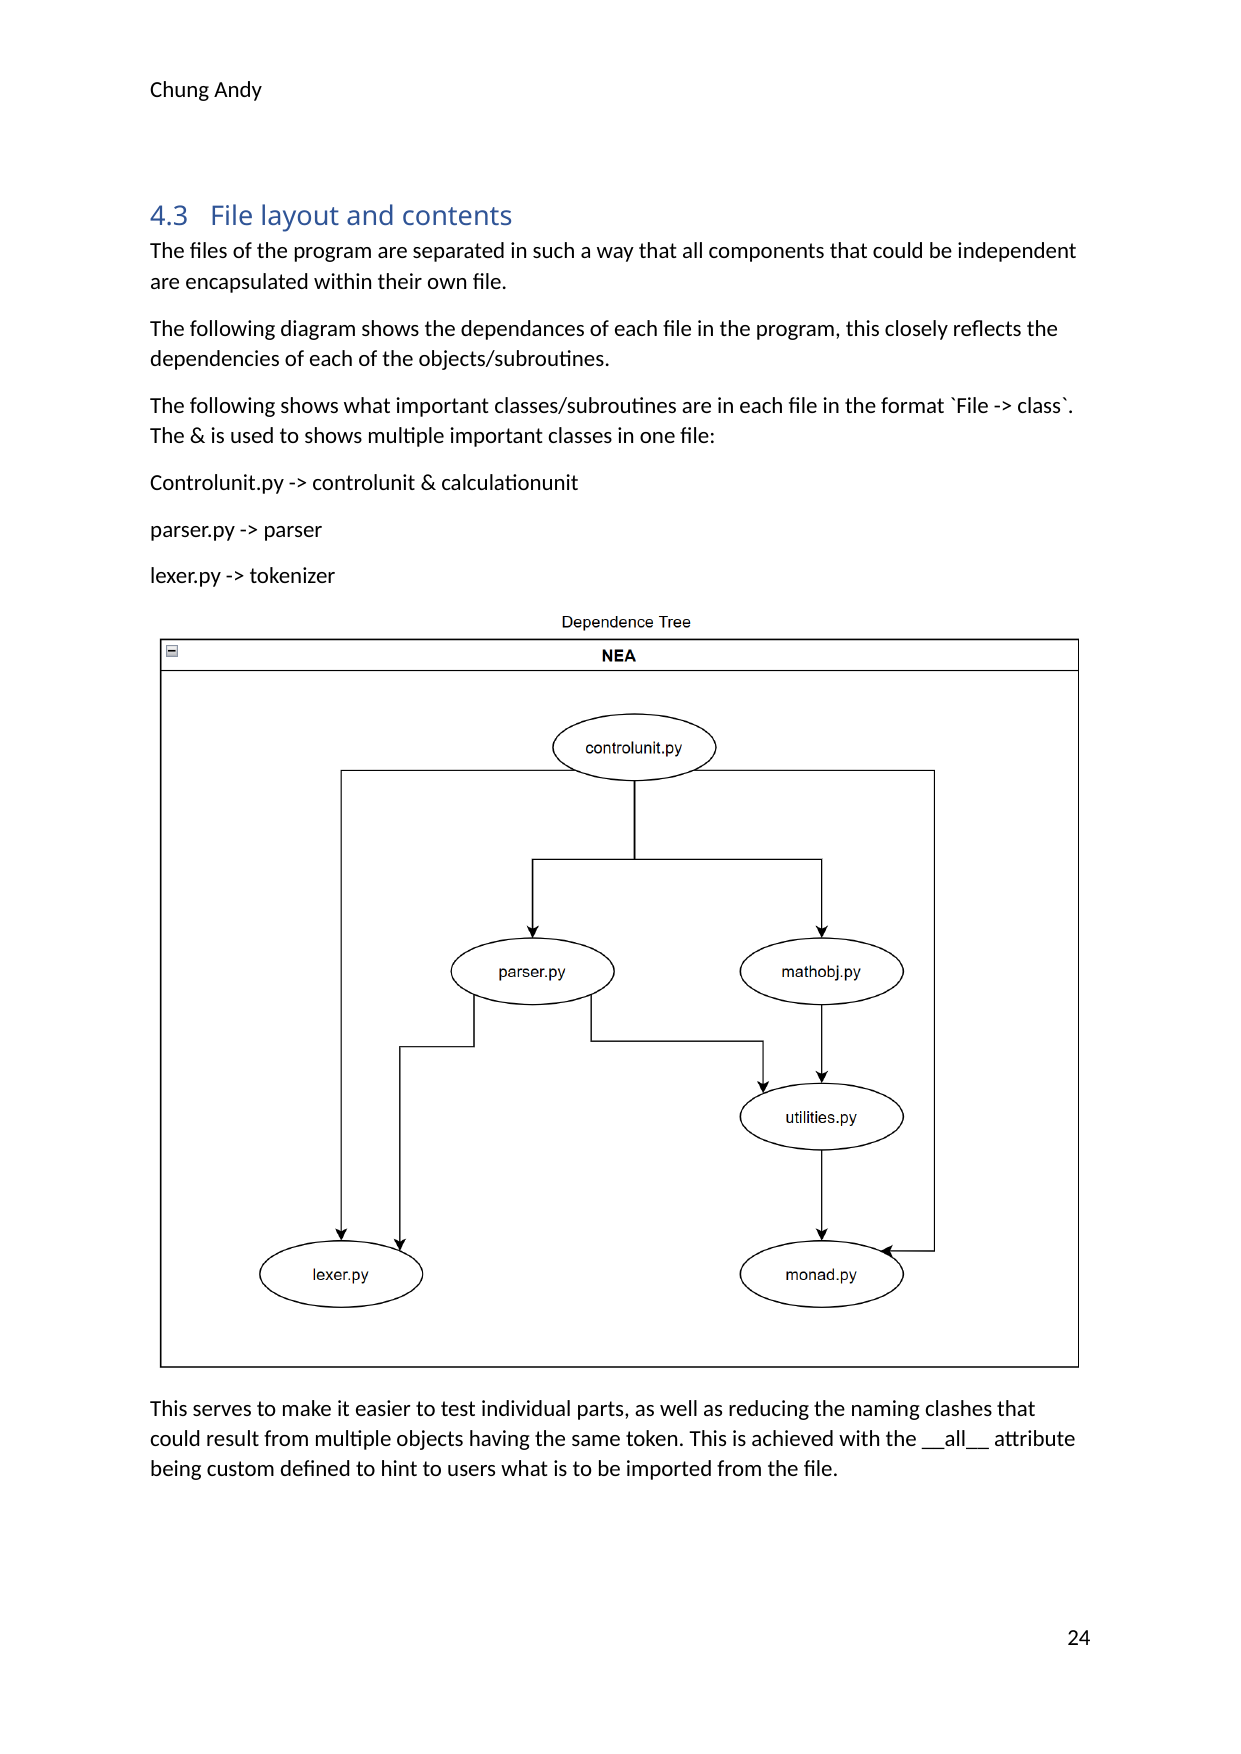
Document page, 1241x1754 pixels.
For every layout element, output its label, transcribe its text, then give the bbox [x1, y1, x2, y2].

text parser.py -> parser [150, 515, 1090, 543]
text Controlunit.py -> controlunit & calculationunit [150, 468, 1090, 496]
text This serves to make it easier to test individual parts, as well as reducing the naming clashes that could result from multiple objects having the same token. This is achieved with the __all__ attribute being custom defined to hint to users what is to be imported from the file. [150, 1394, 1090, 1482]
text lexer.py -> tokenizer [150, 562, 1090, 590]
subtitle File layout and contents [150, 197, 1090, 234]
picture [150, 608, 1091, 1375]
text The following shows what important classes/subroutines are in each file in the format `File -> class`. The & is used to shows multiple important classes in one file: [150, 391, 1090, 449]
text The files of the program are separated in such a way that all components that could be independent are encapsulated within their own file. [150, 237, 1090, 295]
text The following diagram shows the dependances of each file in the program, this closely reflects the dependencies of each of the objects/subroutines. [150, 314, 1090, 372]
